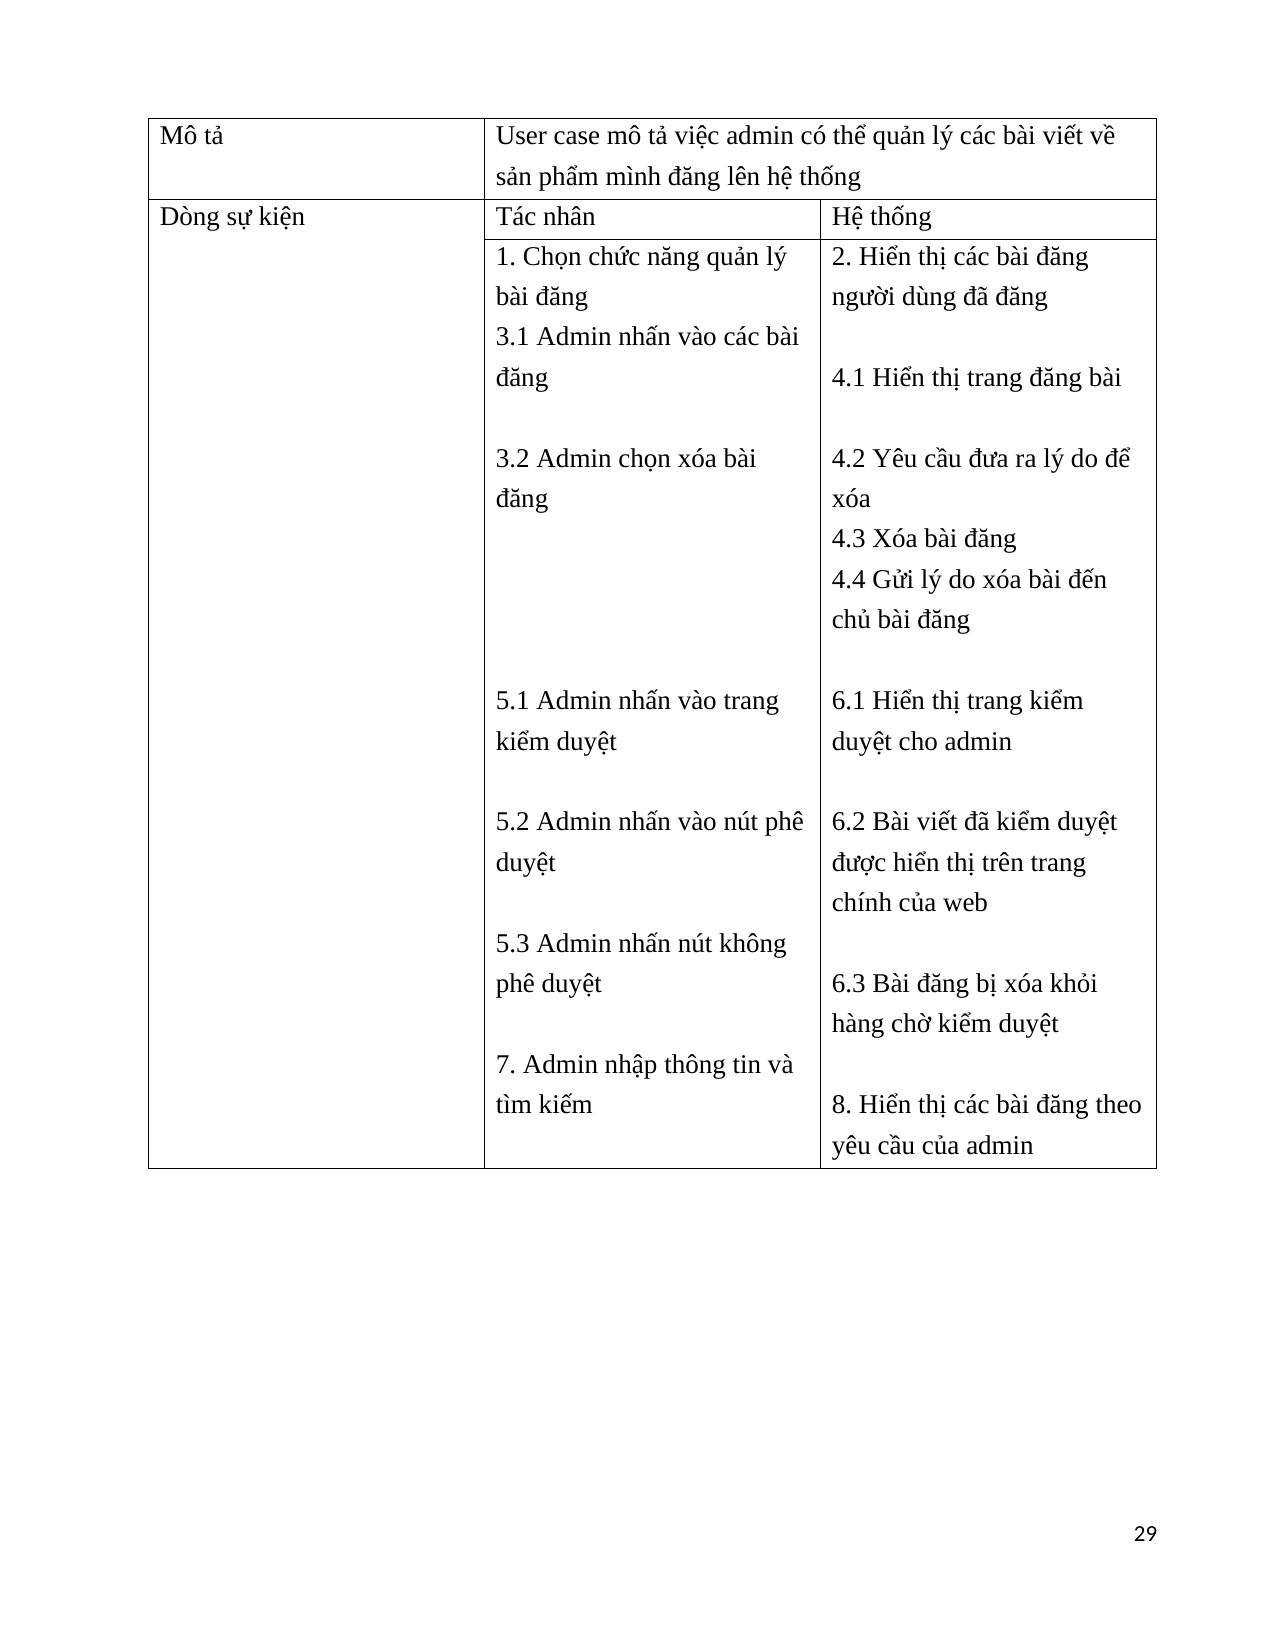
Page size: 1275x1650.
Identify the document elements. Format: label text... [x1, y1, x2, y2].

table_cell Hệ thống [821, 200, 1156, 238]
table_cell Dòng sự kiện [149, 200, 484, 1168]
table_cell User case mô tả việc admin có thể quản lý các bài viết về sản phẩm mình đăng lên hệ thống [485, 119, 1156, 198]
table_cell Tác nhân [485, 200, 820, 238]
table_cell 1. Chọn chức năng quản lý bài đăng 3.1 Admin nhấn vào các bài đăng 3.2 Admin chọn xóa bài đăng 5.1 Admin nhấn vào trang kiểm duyệt 5.2 Admin nhấn vào nút phê duyệt 5.3 Admin nhấn nút không phê duyệt 7. Admin nhập thông tin và tìm kiếm [485, 240, 820, 1168]
table_cell 2. Hiển thị các bài đăng người dùng đã đăng 4.1 Hiển thị trang đăng bài 4.2 Yêu cầu đưa ra lý do để xóa 4.3 Xóa bài đăng 4.4 Gửi lý do xóa bài đến chủ bài đăng 6.1 Hiển thị trang kiểm duyệt cho admin 6.2 Bài viết đã kiểm duyệt được hiển thị trên trang chính của web 6.3 Bài đăng bị xóa khỏi hàng chờ kiểm duyệt 8. Hiển thị các bài đăng theo yêu cầu của admin [821, 240, 1156, 1168]
table_cell Mô tả [149, 119, 484, 198]
